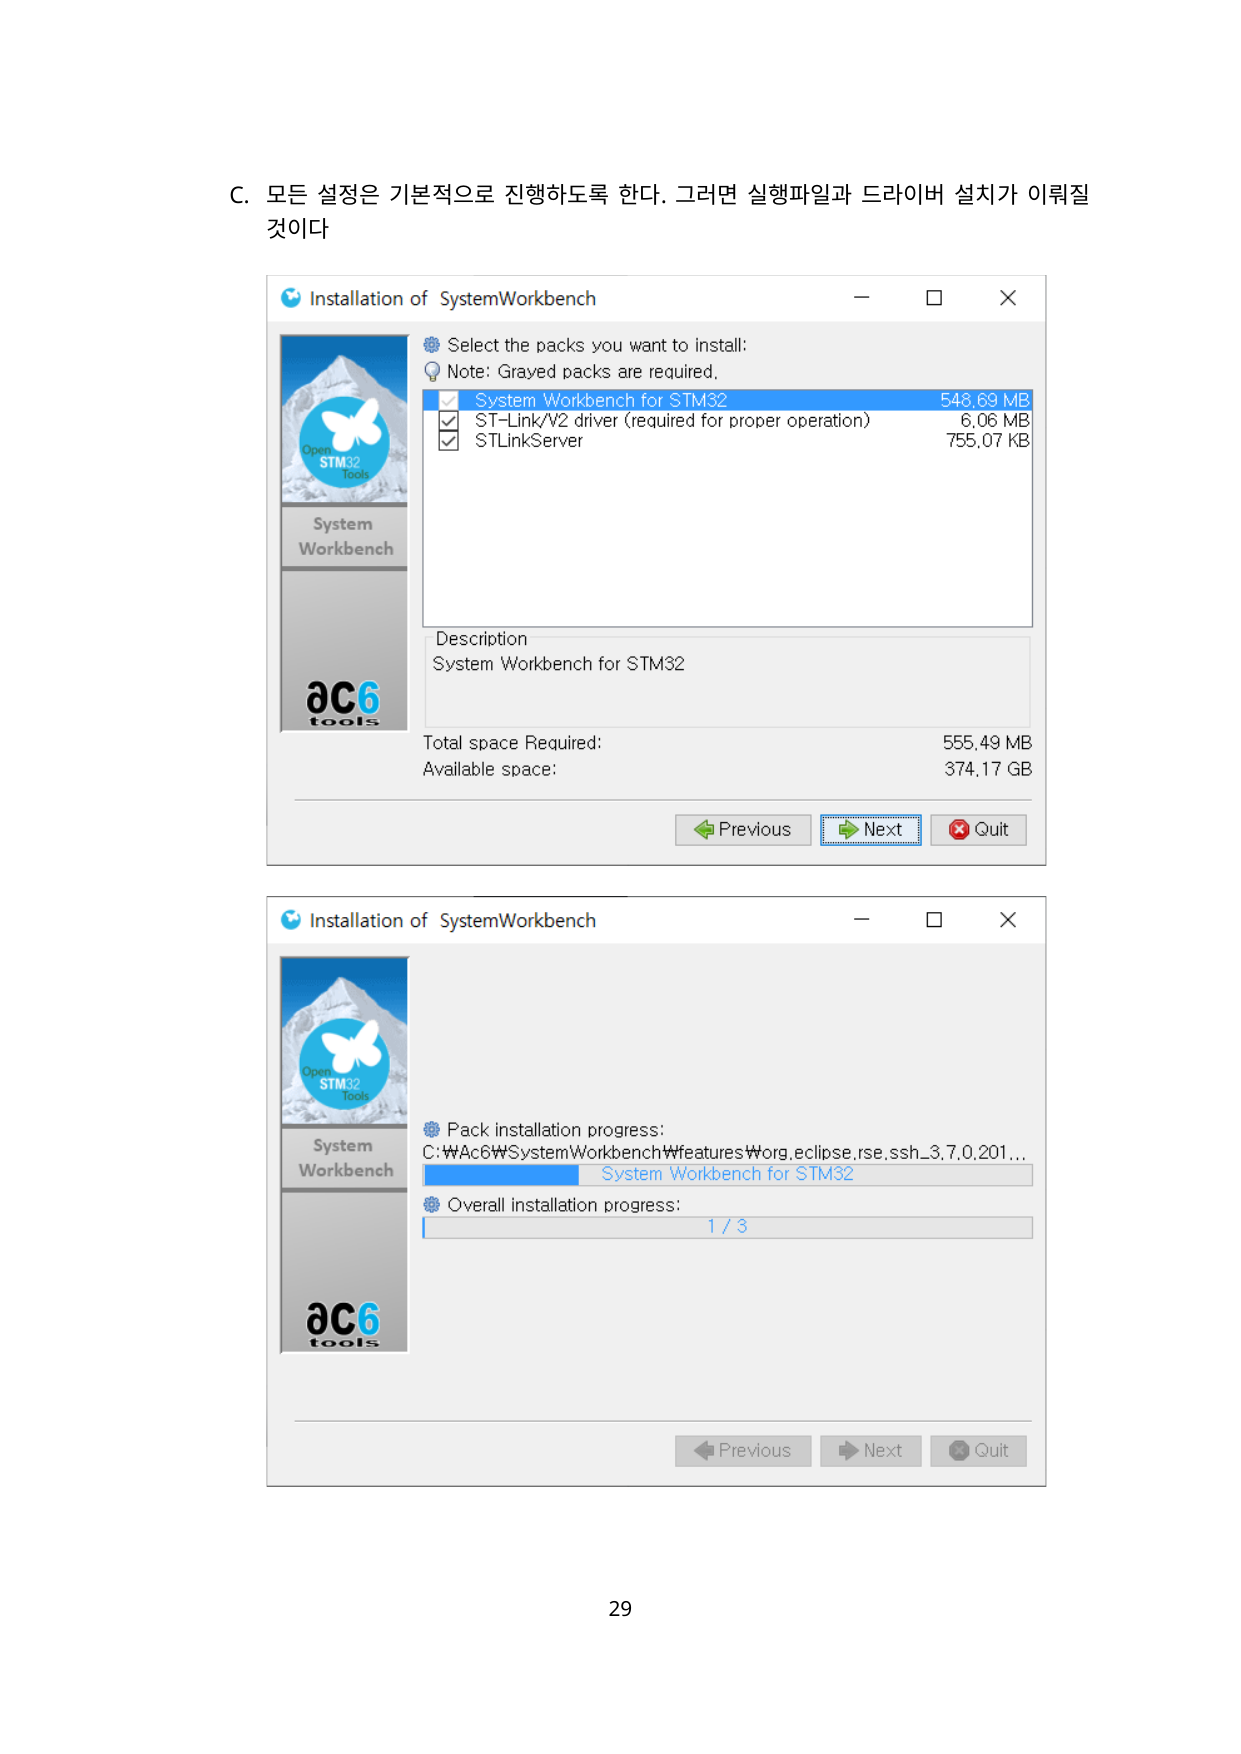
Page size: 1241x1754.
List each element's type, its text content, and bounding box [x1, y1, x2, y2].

list 모든 설정은 기본적으로 진행하도록 한다. 그러면 실행파일과 드라이버 설치가 이뤄질 것이다 [229, 177, 1090, 244]
picture [266, 896, 1047, 1487]
picture [266, 275, 1047, 866]
